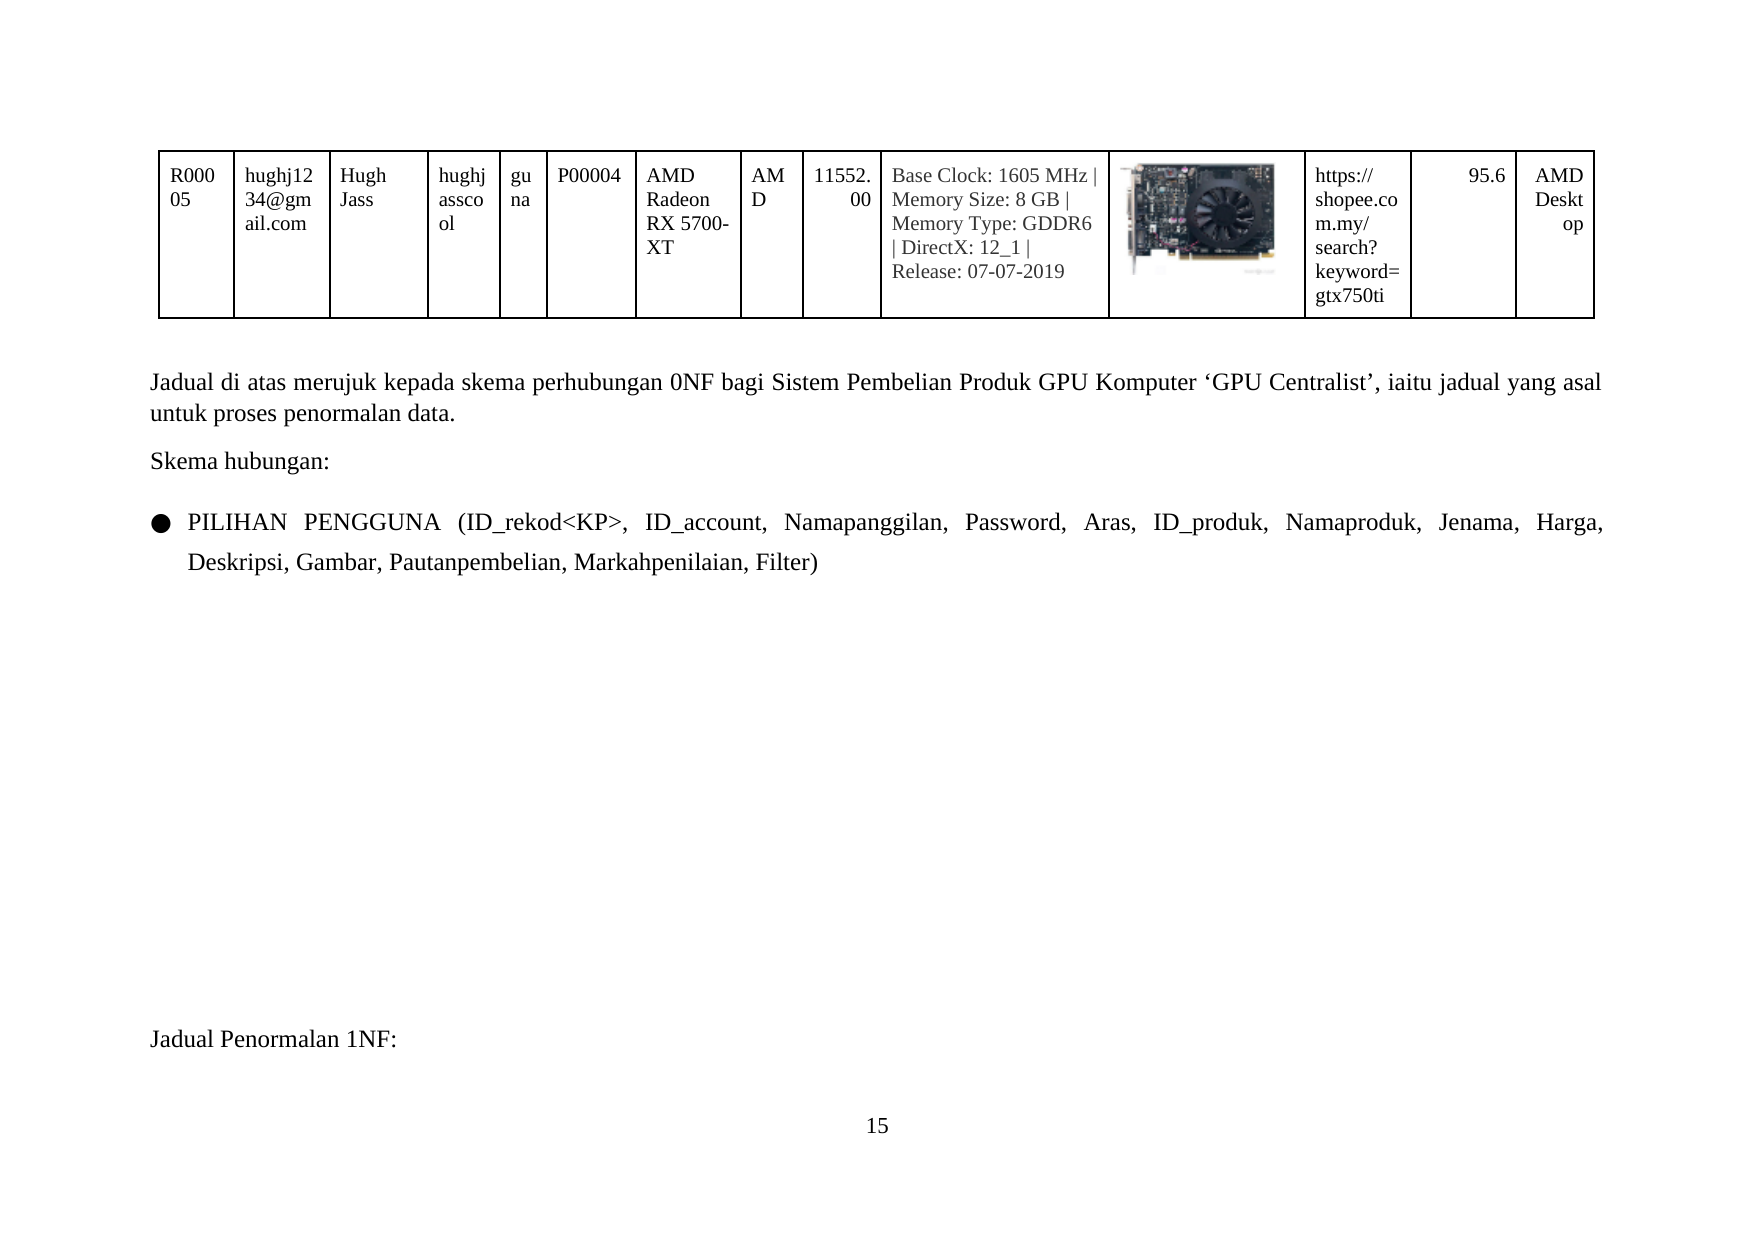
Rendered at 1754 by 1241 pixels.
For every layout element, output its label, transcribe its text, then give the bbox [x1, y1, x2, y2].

text Skema hubungan: [150, 446, 1604, 474]
table_cell 11552.00 [804, 152, 880, 317]
picture [1119, 162, 1276, 275]
table_cell R00005 [160, 152, 233, 317]
table_cell [1110, 152, 1304, 317]
table_cell AMD Desktop [1517, 152, 1593, 317]
table_cell hughj1234@gmail.com [235, 152, 329, 317]
table_cell 95.6 [1412, 152, 1515, 317]
table_cell AMD [742, 152, 802, 317]
text Jadual di atas merujuk kepada skema perhubungan 0NF bagi Sistem Pembelian Produk GPU Komputer ‘GPU Centralist’, iaitu jadual yang asal untuk proses penormalan data. [150, 367, 1604, 427]
table_cell Base Clock: 1605 MHz | Memory Size: 8 GB | Memory Type: GDDR6 | DirectX: 12_1 | Release: 07-07-2019 [882, 152, 1108, 317]
table_cell AMD Radeon RX 5700-XT [637, 152, 740, 317]
table_cell hughjasscool [429, 152, 499, 317]
table_cell Hugh Jass [331, 152, 427, 317]
text Jadual Penormalan 1NF: [150, 1024, 1604, 1053]
table_cell P00004 [548, 152, 635, 317]
table_cell https://shopee.com.my/search?keyword=gtx750ti [1306, 152, 1410, 317]
list PILIHAN PENGGUNA (ID_rekod<KP>, ID_account, Namapanggilan, Password, Aras, ID_produk, Namaproduk, Jenama, Harga, Deskripsi, Gambar, Pautanpembelian, Markahpenilaian, Filter) [150, 493, 1604, 576]
